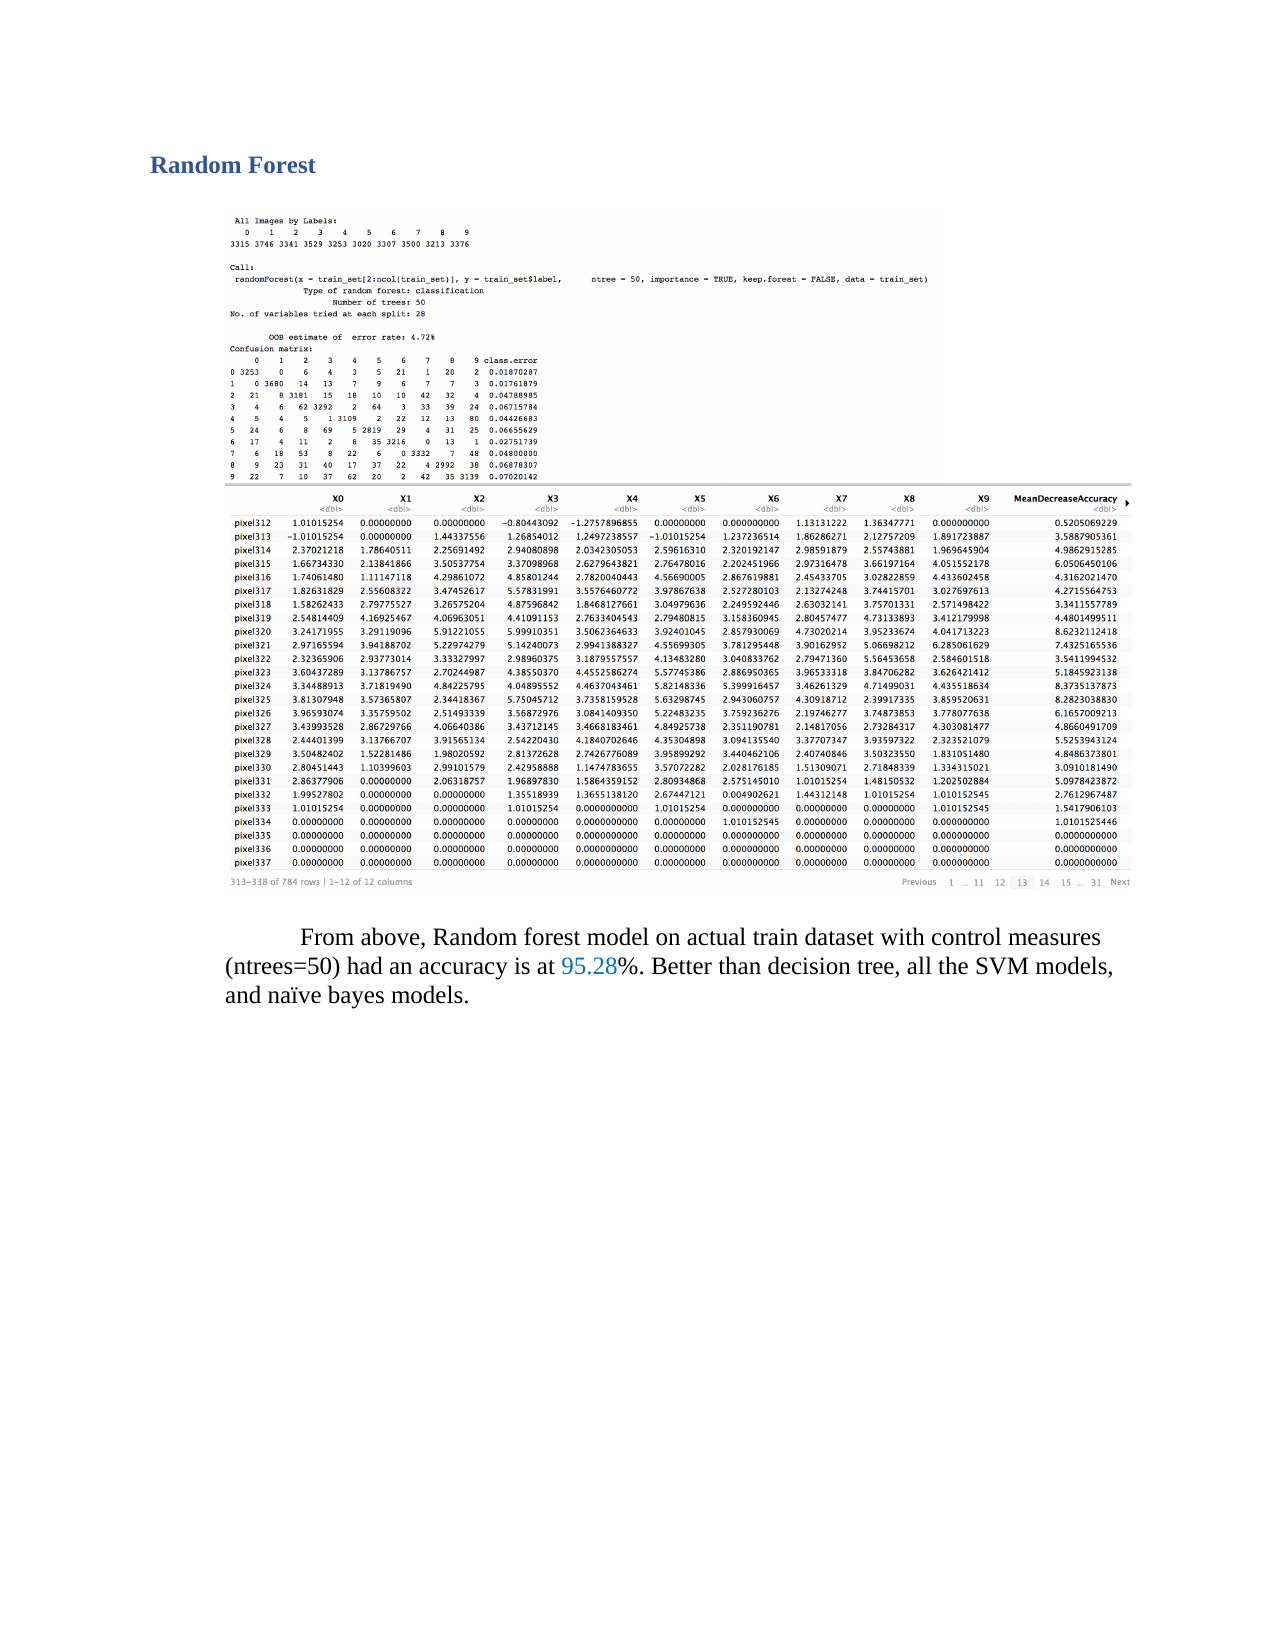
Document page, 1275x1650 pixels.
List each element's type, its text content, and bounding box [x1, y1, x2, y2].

text From above, Random forest model on actual train dataset with control measures (ntrees=50) had an accuracy is at 95.28%. Better than decision tree, all the SVM models, and naïve bayes models. [225, 922, 1125, 1009]
subtitle Random Forest [150, 150, 1125, 179]
picture [225, 211, 1132, 892]
